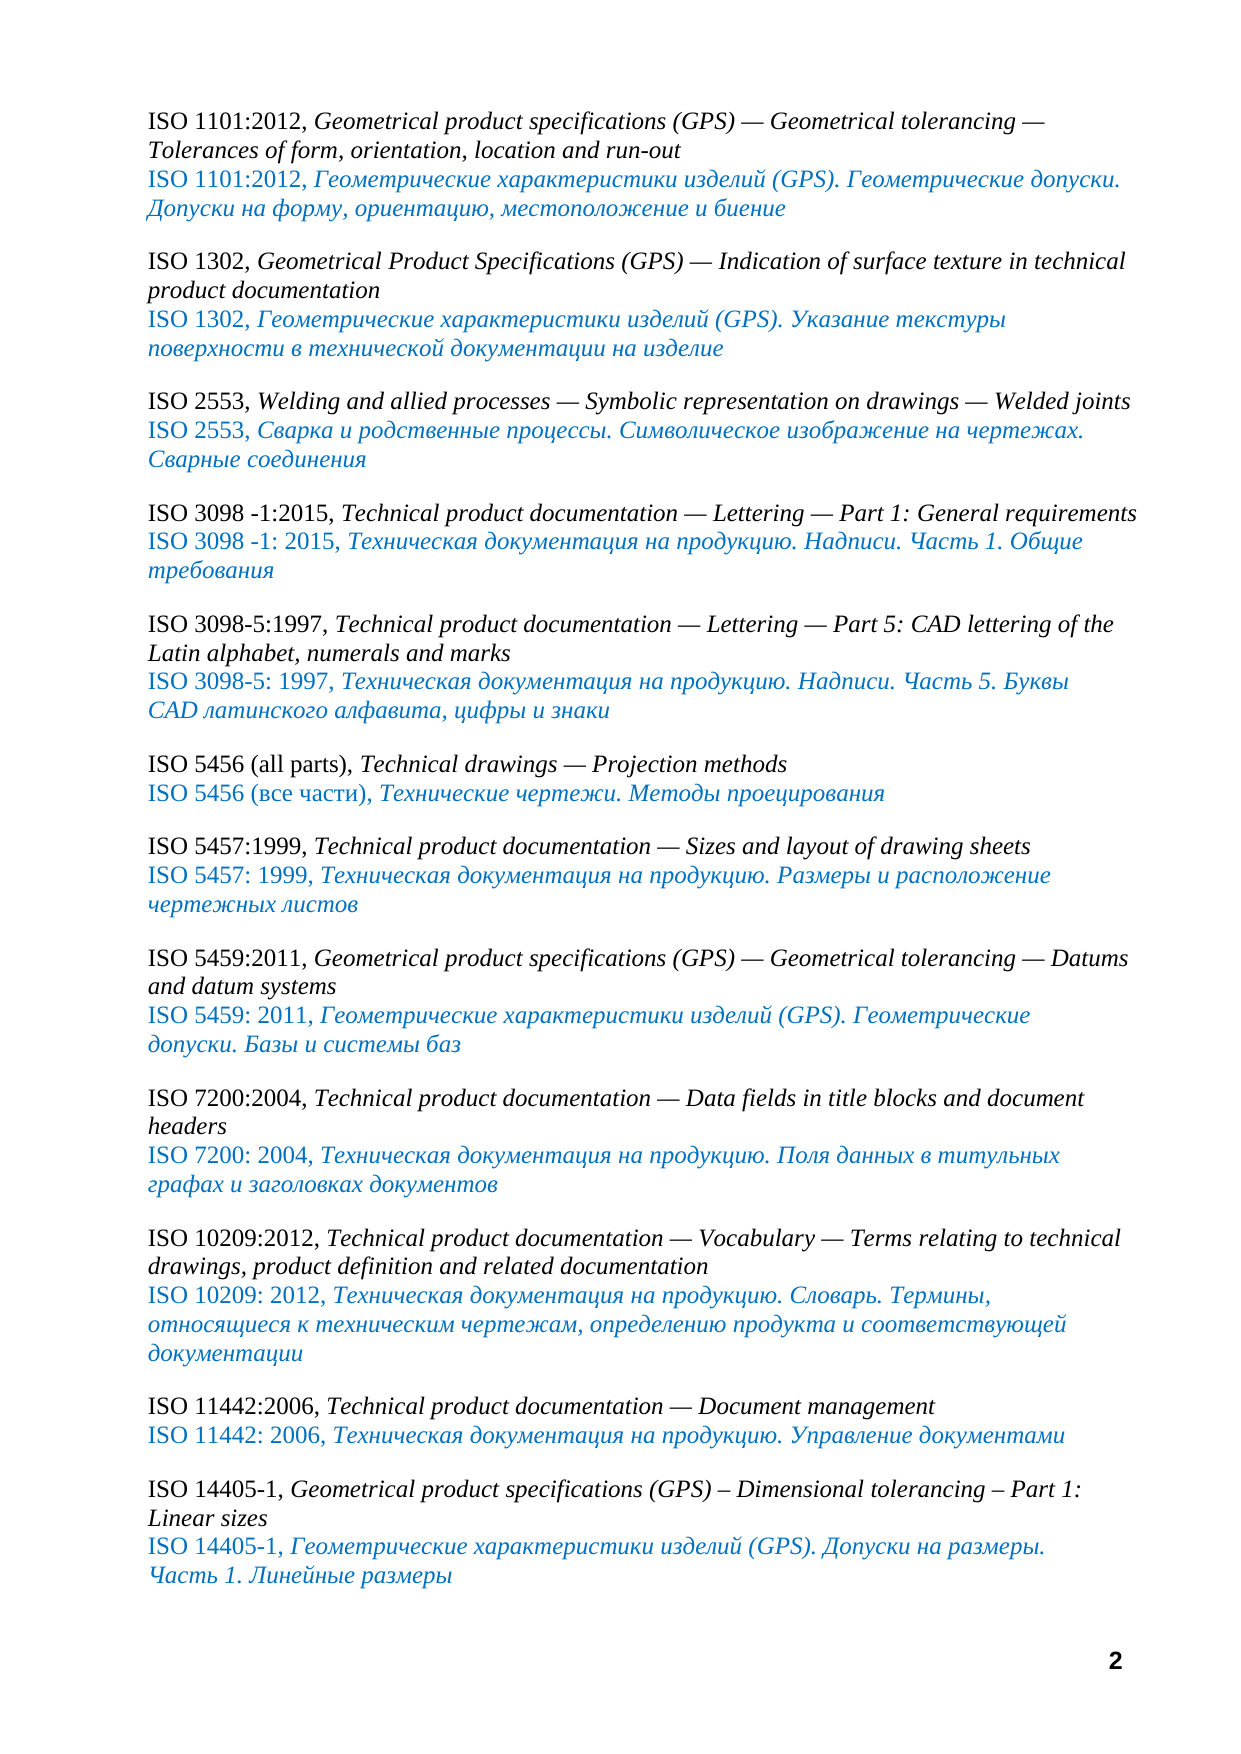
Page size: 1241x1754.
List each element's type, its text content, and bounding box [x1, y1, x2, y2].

text ISO 3098-5: 1997, Техническая документация на продукцию. Надписи. Часть 5. Буквы CAD латинского алфавита, цифры и знаки [148, 666, 1122, 724]
text ISO 5457: 1999, Техническая документация на продукцию. Размеры и расположение чертежных листов [148, 860, 1122, 918]
text ISO 11442: 2006, Техническая документация на продукцию. Управление документами [148, 1420, 1122, 1449]
text ISO 5459: 2011, Геометрические характеристики изделий (GPS). Геометрические допуски. Базы и системы баз [148, 1000, 1122, 1058]
text ISO 1302, Geometrical Product Specifications (GPS) — Indication of surface texture in technical product documentation [148, 246, 1152, 304]
text ISO 5459:2011, Geometrical product specifications (GPS) — Geometrical tolerancing — Datums and datum systems [148, 943, 1152, 1000]
text 2 [148, 1646, 1122, 1675]
text ISO 2553, Сварка и родственные процессы. Символическое изображение на чертежах. Сварные соединения [148, 415, 1122, 473]
text ISO 5456 (все части), Технические чертежи. Методы проецирования [148, 778, 1122, 806]
text ISO 3098-5:1997, Technical product documentation — Lettering — Part 5: CAD lettering of the Latin alphabet, numerals and marks [148, 609, 1152, 666]
text ISO 5456 (all parts), Technical drawings — Projection methods [148, 749, 1152, 778]
text ISO 14405-1, Geometrical product specifications (GPS) – Dimensional tolerancing – Part 1: Linear sizes [148, 1474, 1152, 1531]
text ISO 11442:2006, Technical product documentation — Document management [148, 1391, 1152, 1420]
text ISO 2553, Welding and allied processes — Symbolic representation on drawings — Welded joints [148, 386, 1152, 415]
text ISO 10209:2012, Technical product documentation — Vocabulary — Terms relating to technical drawings, product definition and related documentation [148, 1223, 1152, 1280]
text ISO 1101:2012, Геометрические характеристики изделий (GPS). Геометрические допуски. Допуски на форму, ориентацию, местоположение и биение [148, 164, 1122, 221]
text ISO 3098 -1: 2015, Техническая документация на продукцию. Надписи. Часть 1. Общие требования [148, 526, 1122, 584]
text ISO 5457:1999, Technical product documentation — Sizes and layout of drawing sheets [148, 831, 1152, 860]
text ISO 10209: 2012, Техническая документация на продукцию. Словарь. Термины, относящиеся к техническим чертежам, определению продукта и соответствующей документации [148, 1280, 1122, 1366]
text ISO 1101:2012, Geometrical product specifications (GPS) — Geometrical tolerancing — Tolerances of form, orientation, location and run-out [148, 106, 1152, 164]
text ISO 3098 -1:2015, Technical product documentation — Lettering — Part 1: General requirements [148, 498, 1152, 526]
text ISO 7200: 2004, Техническая документация на продукцию. Поля данных в титульных графах и заголовках документов [148, 1140, 1122, 1198]
text ISO 14405-1, Геометрические характеристики изделий (GPS). Допуски на размеры. Часть 1. Линейные размеры [148, 1531, 1122, 1589]
text ISO 7200:2004, Technical product documentation — Data fields in title blocks and document headers [148, 1083, 1152, 1140]
text ISO 1302, Геометрические характеристики изделий (GPS). Указание текстуры поверхности в технической документации на изделие [148, 304, 1122, 361]
